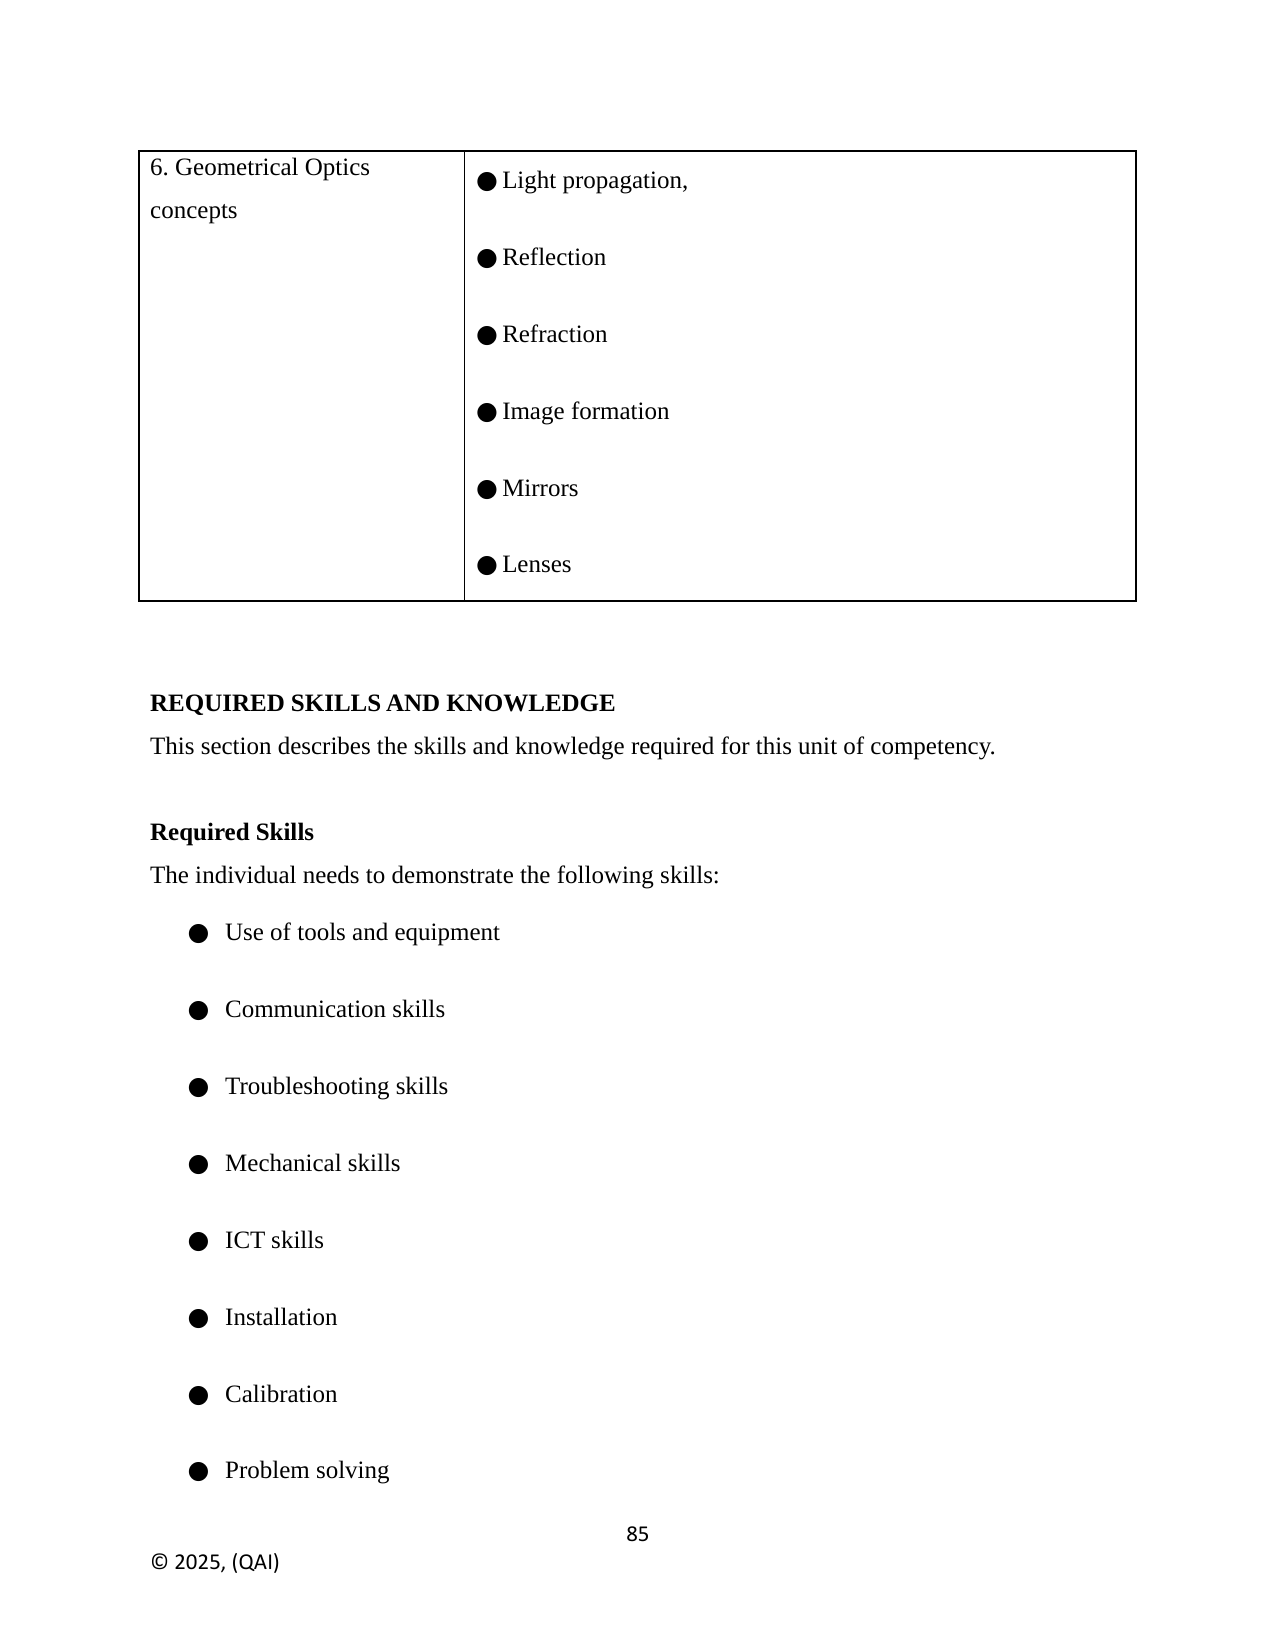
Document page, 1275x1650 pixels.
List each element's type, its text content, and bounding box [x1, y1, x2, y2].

text Required Skills [150, 817, 1125, 846]
list Communication skills [187, 981, 1125, 1032]
table_cell 6. Geometrical Optics concepts [140, 152, 464, 600]
list Problem solving [187, 1442, 1125, 1493]
text The individual needs to demonstrate the following skills: [150, 861, 1125, 889]
list Calibration [187, 1365, 1125, 1416]
text REQUIRED SKILLS AND KNOWLEDGE [150, 688, 1125, 717]
table_cell Light propagation, Reflection Refraction Image formation Mirrors Lenses [465, 152, 1135, 600]
list Troubleshooting skills [187, 1057, 1125, 1109]
list ICT skills [187, 1211, 1125, 1262]
list Installation [187, 1288, 1125, 1339]
list Use of tools and equipment [187, 904, 1125, 955]
list Mechanical skills [187, 1134, 1125, 1186]
text This section describes the skills and knowledge required for this unit of competency. [150, 731, 1125, 760]
